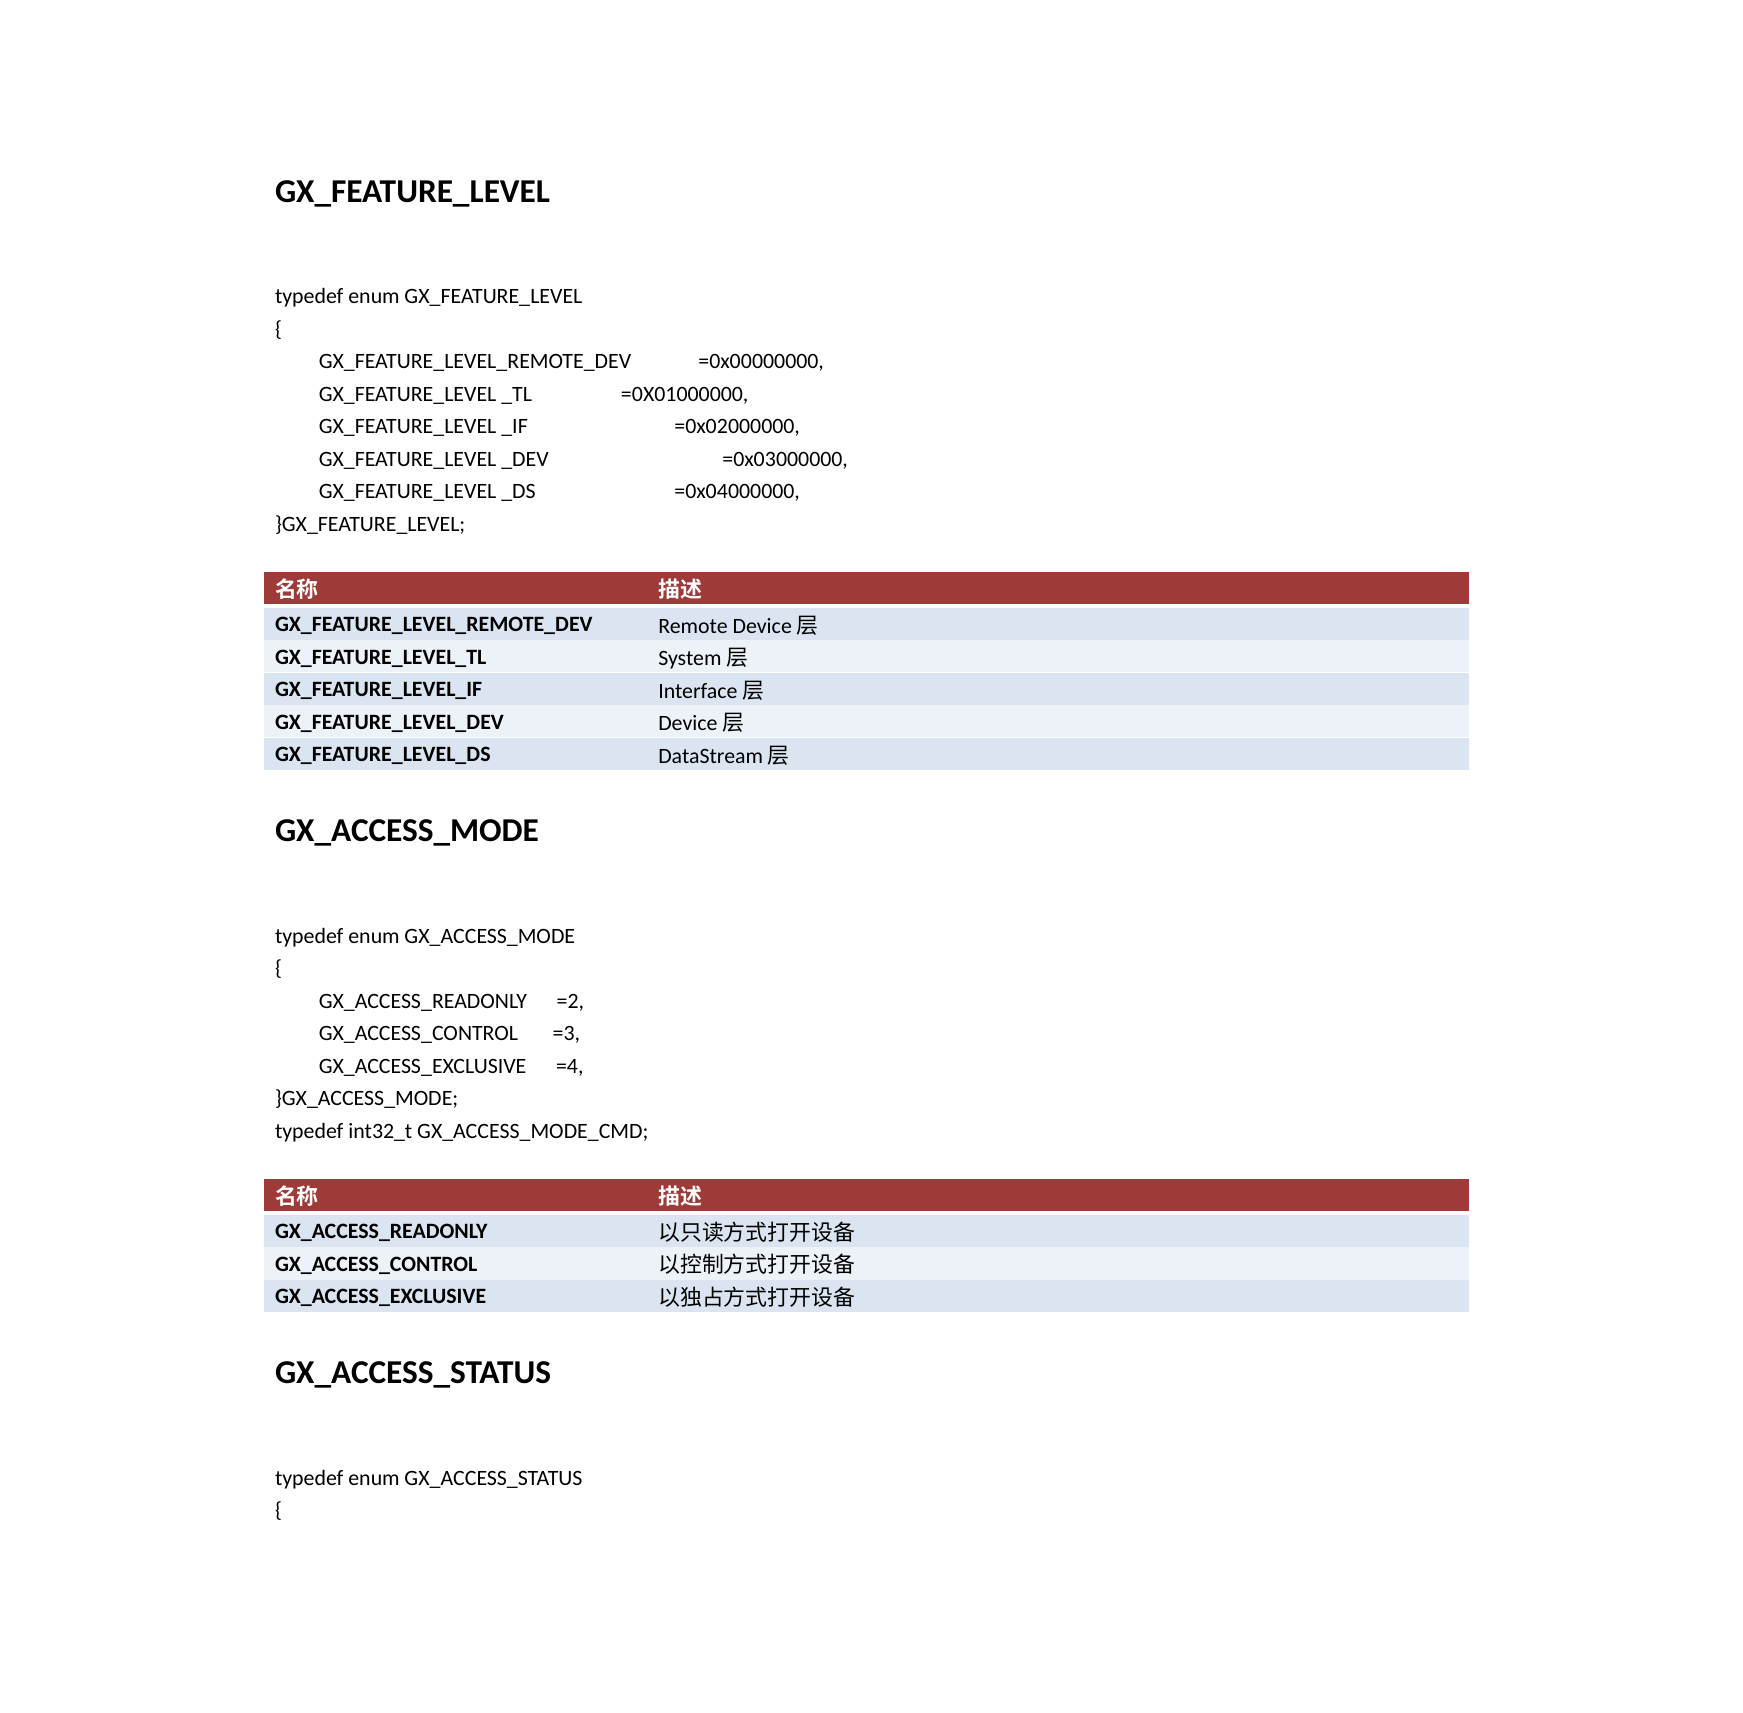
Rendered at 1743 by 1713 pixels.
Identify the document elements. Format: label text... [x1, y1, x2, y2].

text typedef enum GX_ACCESS_MODE [275, 919, 1459, 951]
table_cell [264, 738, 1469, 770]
subtitle GX_ACCESS_MODE [275, 797, 1459, 862]
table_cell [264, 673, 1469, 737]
subtitle GX_ACCESS_STATUS [275, 1339, 1459, 1404]
text GX_ACCESS_CONTROL =3, [275, 1016, 1459, 1049]
text GX_FEATURE_LEVEL_REMOTE_DEV =0x00000000, [275, 344, 1459, 377]
text typedef enum GX_FEATURE_LEVEL [275, 279, 1459, 312]
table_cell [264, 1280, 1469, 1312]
text typedef int32_t GX_ACCESS_MODE_CMD; [275, 1114, 1459, 1146]
text { [275, 951, 1459, 984]
text GX_FEATURE_LEVEL _IF =0x02000000, [275, 409, 1459, 442]
text GX_FEATURE_LEVEL _DEV =0x03000000, [275, 442, 1459, 474]
text }GX_FEATURE_LEVEL; [275, 507, 1459, 539]
subtitle GX_FEATURE_LEVEL [275, 158, 1459, 223]
text typedef enum GX_ACCESS_STATUS [275, 1461, 1459, 1493]
text GX_FEATURE_LEVEL _TL =0X01000000, [275, 377, 1459, 409]
text }GX_ACCESS_MODE; [275, 1081, 1459, 1114]
text GX_ACCESS_EXCLUSIVE =4, [275, 1049, 1459, 1081]
text { [275, 312, 1459, 344]
text { [275, 1493, 1459, 1526]
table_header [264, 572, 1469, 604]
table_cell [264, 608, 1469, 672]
text GX_FEATURE_LEVEL _DS =0x04000000, [275, 474, 1459, 507]
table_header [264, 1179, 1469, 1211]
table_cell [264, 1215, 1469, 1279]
text GX_ACCESS_READONLY =2, [275, 984, 1459, 1016]
